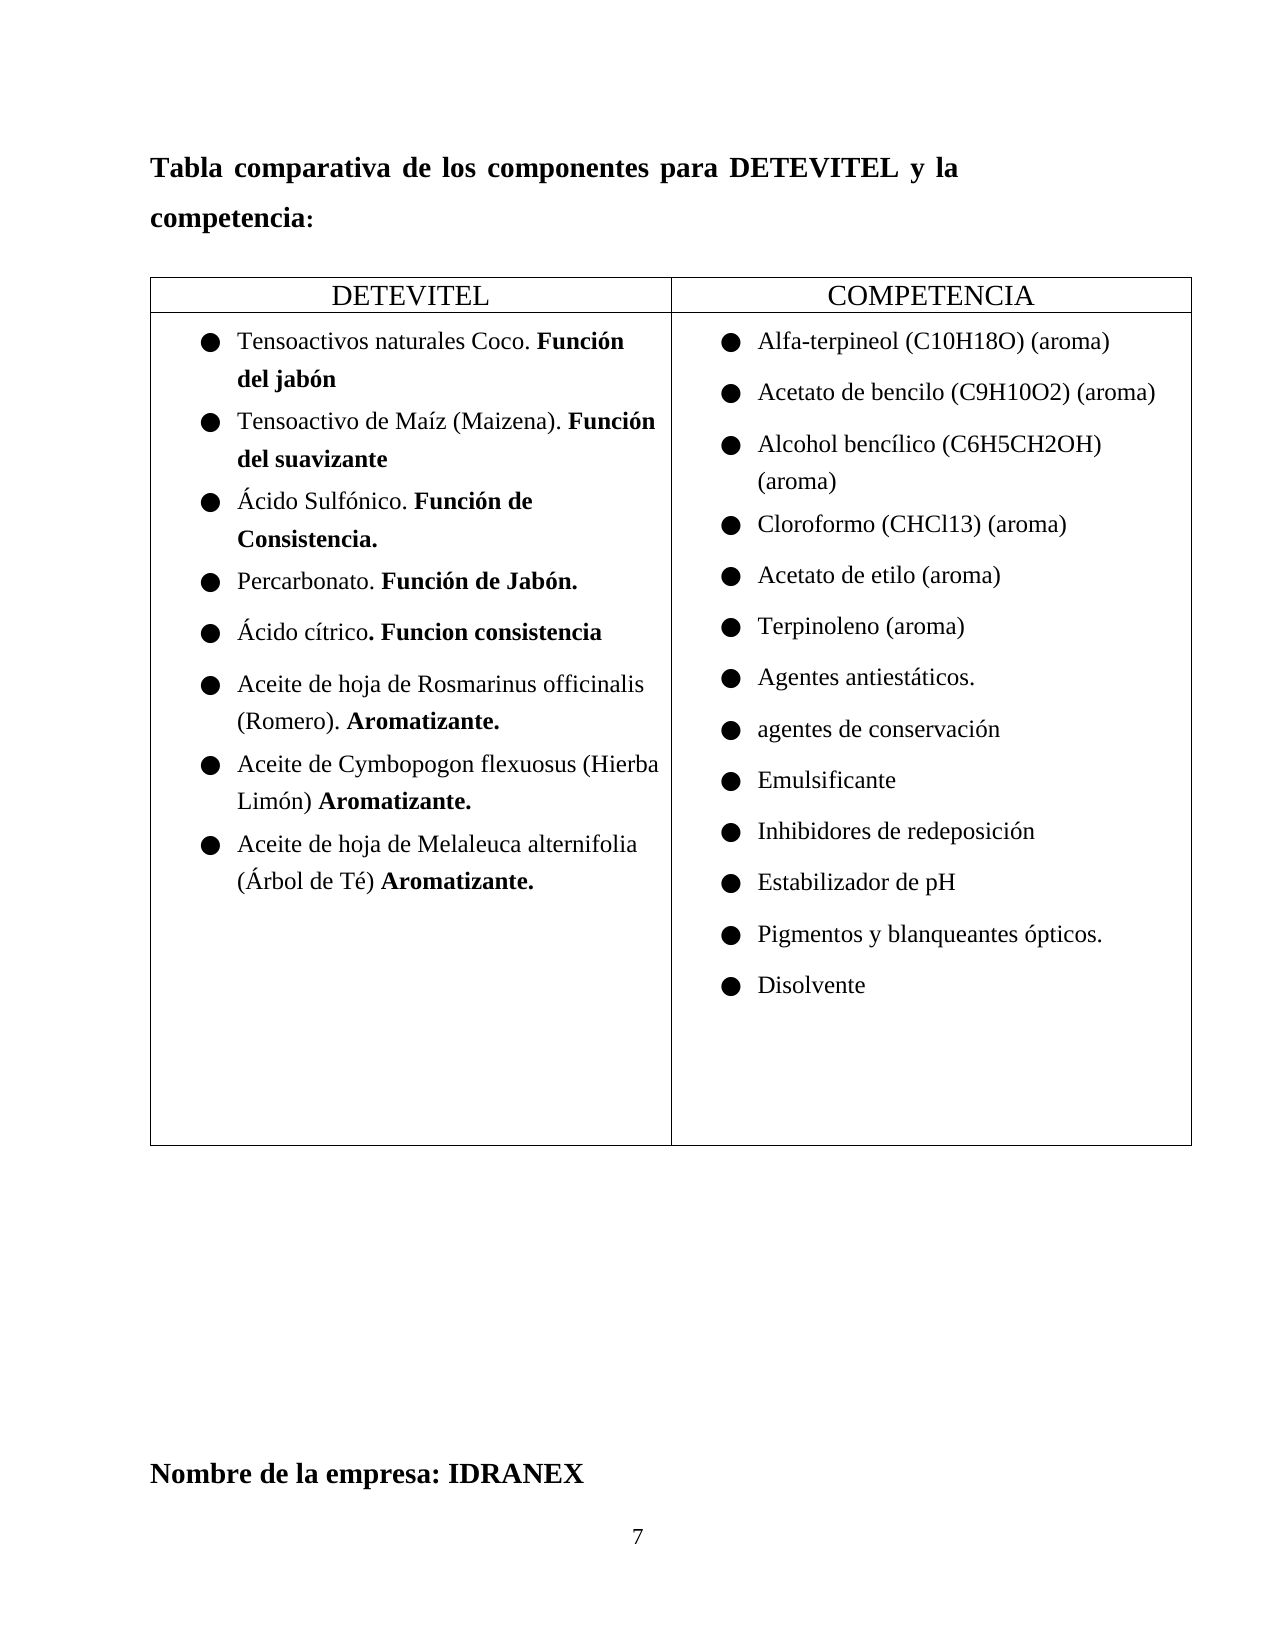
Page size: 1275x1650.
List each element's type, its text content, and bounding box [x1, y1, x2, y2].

table_cell Tensoactivos naturales Coco. Función del jabón Tensoactivo de Maíz (Maizena). Función del suavizante Ácido Sulfónico. Función de Consistencia. Percarbonato. Función de Jabón. Ácido cítrico. Funcion consistencia Aceite de hoja de Rosmarinus officinalis (Romero). Aromatizante. Aceite de Cymbopogon flexuosus (Hierba Limón) Aromatizante. Aceite de hoja de Melaleuca alternifolia (Árbol de Té) Aromatizante. [151, 313, 671, 1145]
table_header COMPETENCIA [672, 278, 1191, 312]
table_cell Alfa-terpineol (C10H18O) (aroma) Acetato de bencilo (C9H10O2) (aroma) Alcohol bencílico (C6H5CH2OH) (aroma) Cloroformo (CHCl13) (aroma) Acetato de etilo (aroma) Terpinoleno (aroma) Agentes antiestáticos. agentes de conservación Emulsificante Inhibidores de redeposición Estabilizador de pH Pigmentos y blanqueantes ópticos. Disolvente [672, 313, 1191, 1145]
subtitle Tabla comparativa de los componentes para DETEVITEL y la competencia: [150, 150, 960, 234]
subtitle Nombre de la empresa: IDRANEX [150, 1456, 960, 1490]
table_header DETEVITEL [151, 278, 671, 312]
